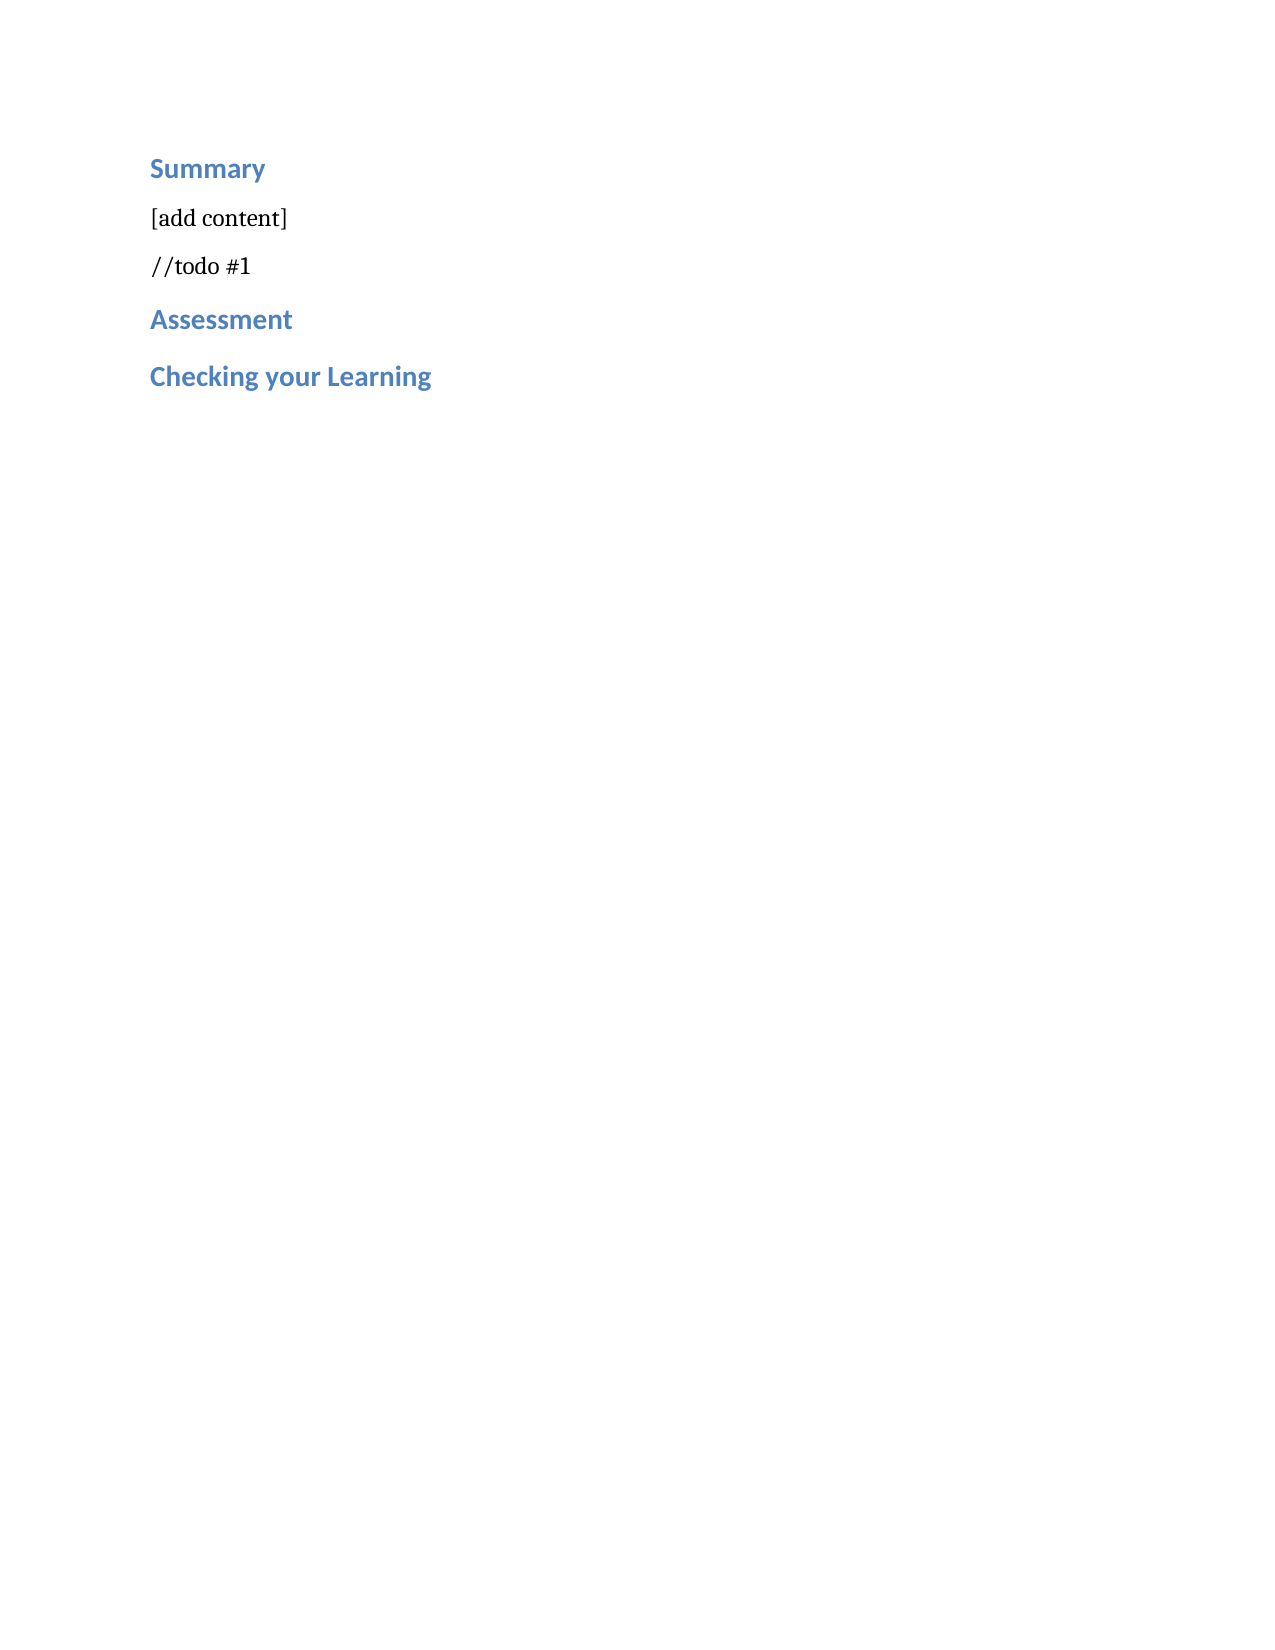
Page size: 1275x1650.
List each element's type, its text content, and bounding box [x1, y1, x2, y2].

subtitle Checking your Learning [150, 358, 1125, 393]
subtitle Summary [150, 150, 1125, 186]
text [add content] [150, 204, 1125, 233]
subtitle Assessment [150, 301, 1125, 337]
text //todo #1 [150, 252, 1125, 281]
